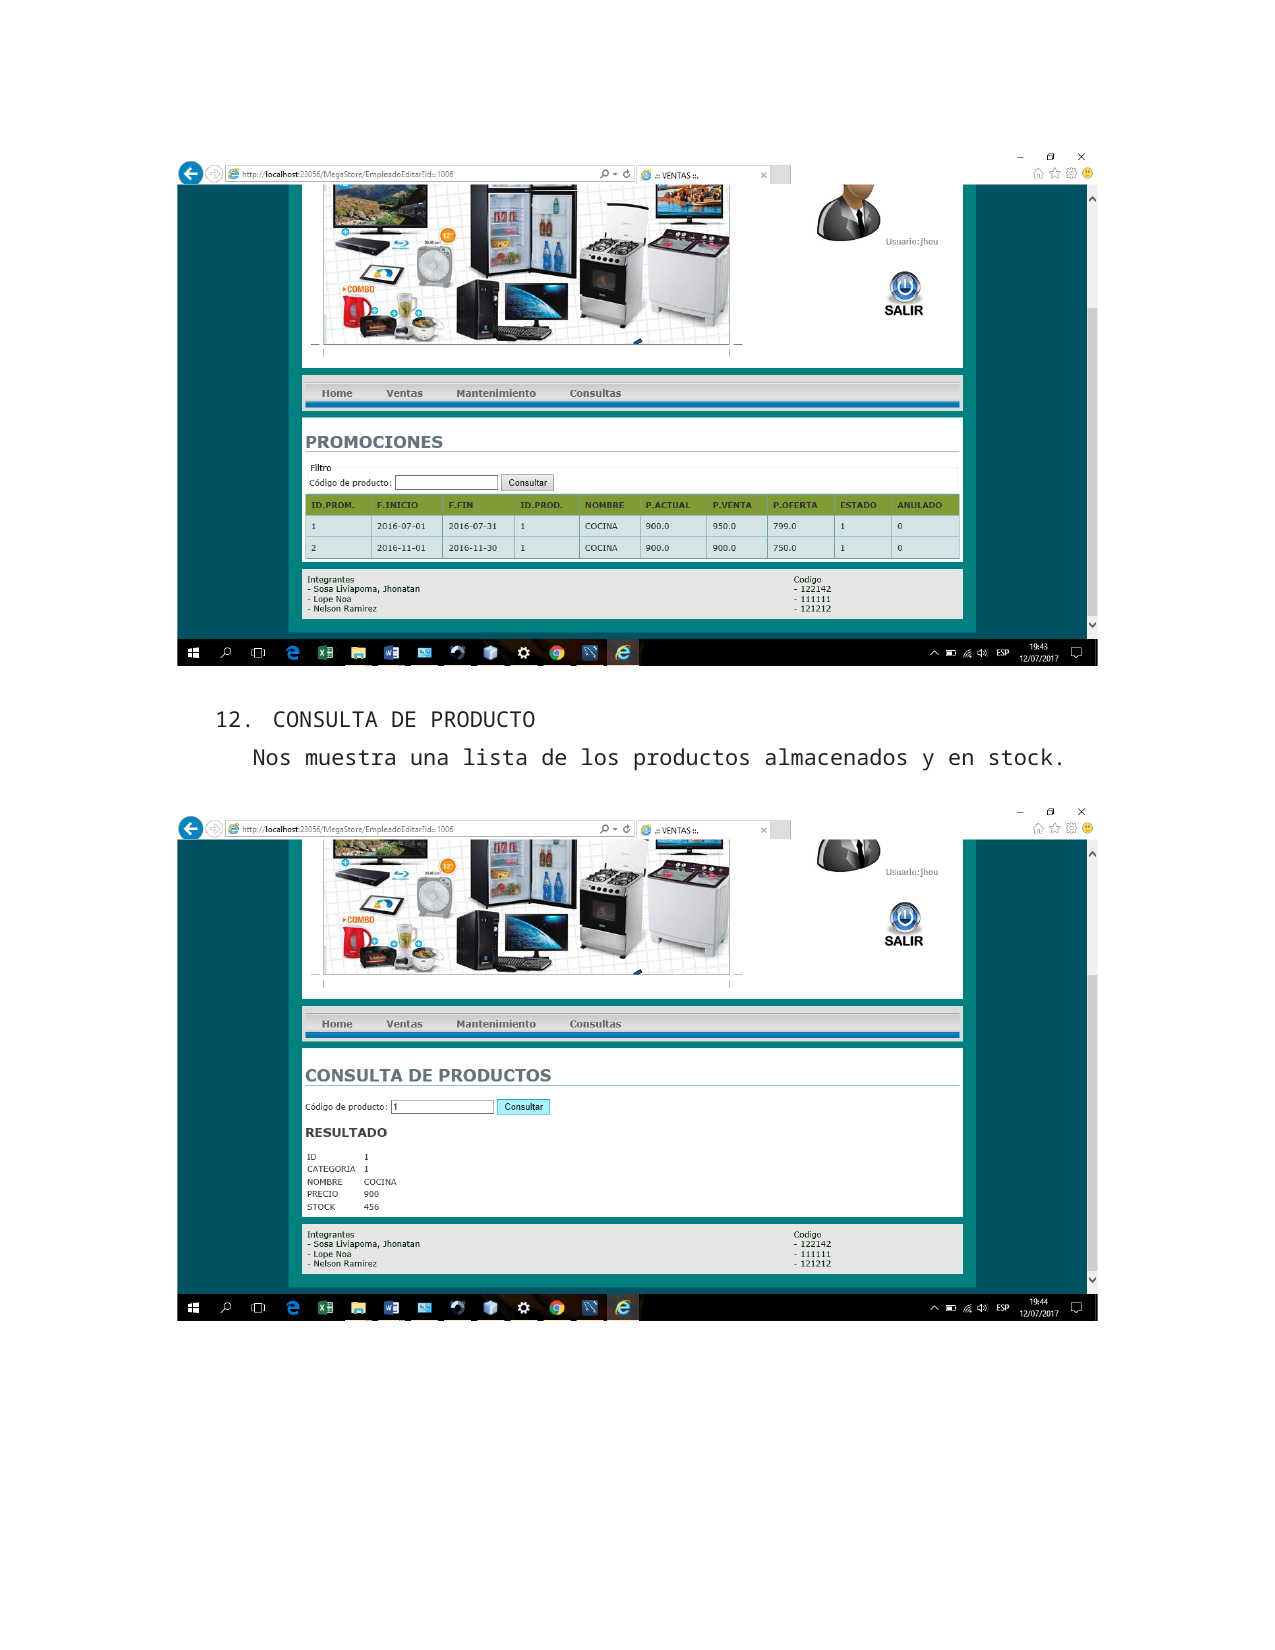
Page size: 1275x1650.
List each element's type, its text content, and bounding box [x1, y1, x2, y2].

picture [177, 802, 1098, 1321]
picture [177, 147, 1098, 666]
list CONSULTA DE PRODUCTO [215, 696, 1098, 734]
list Nos muestra una lista de los productos almacenados y en stock. [252, 734, 1098, 771]
